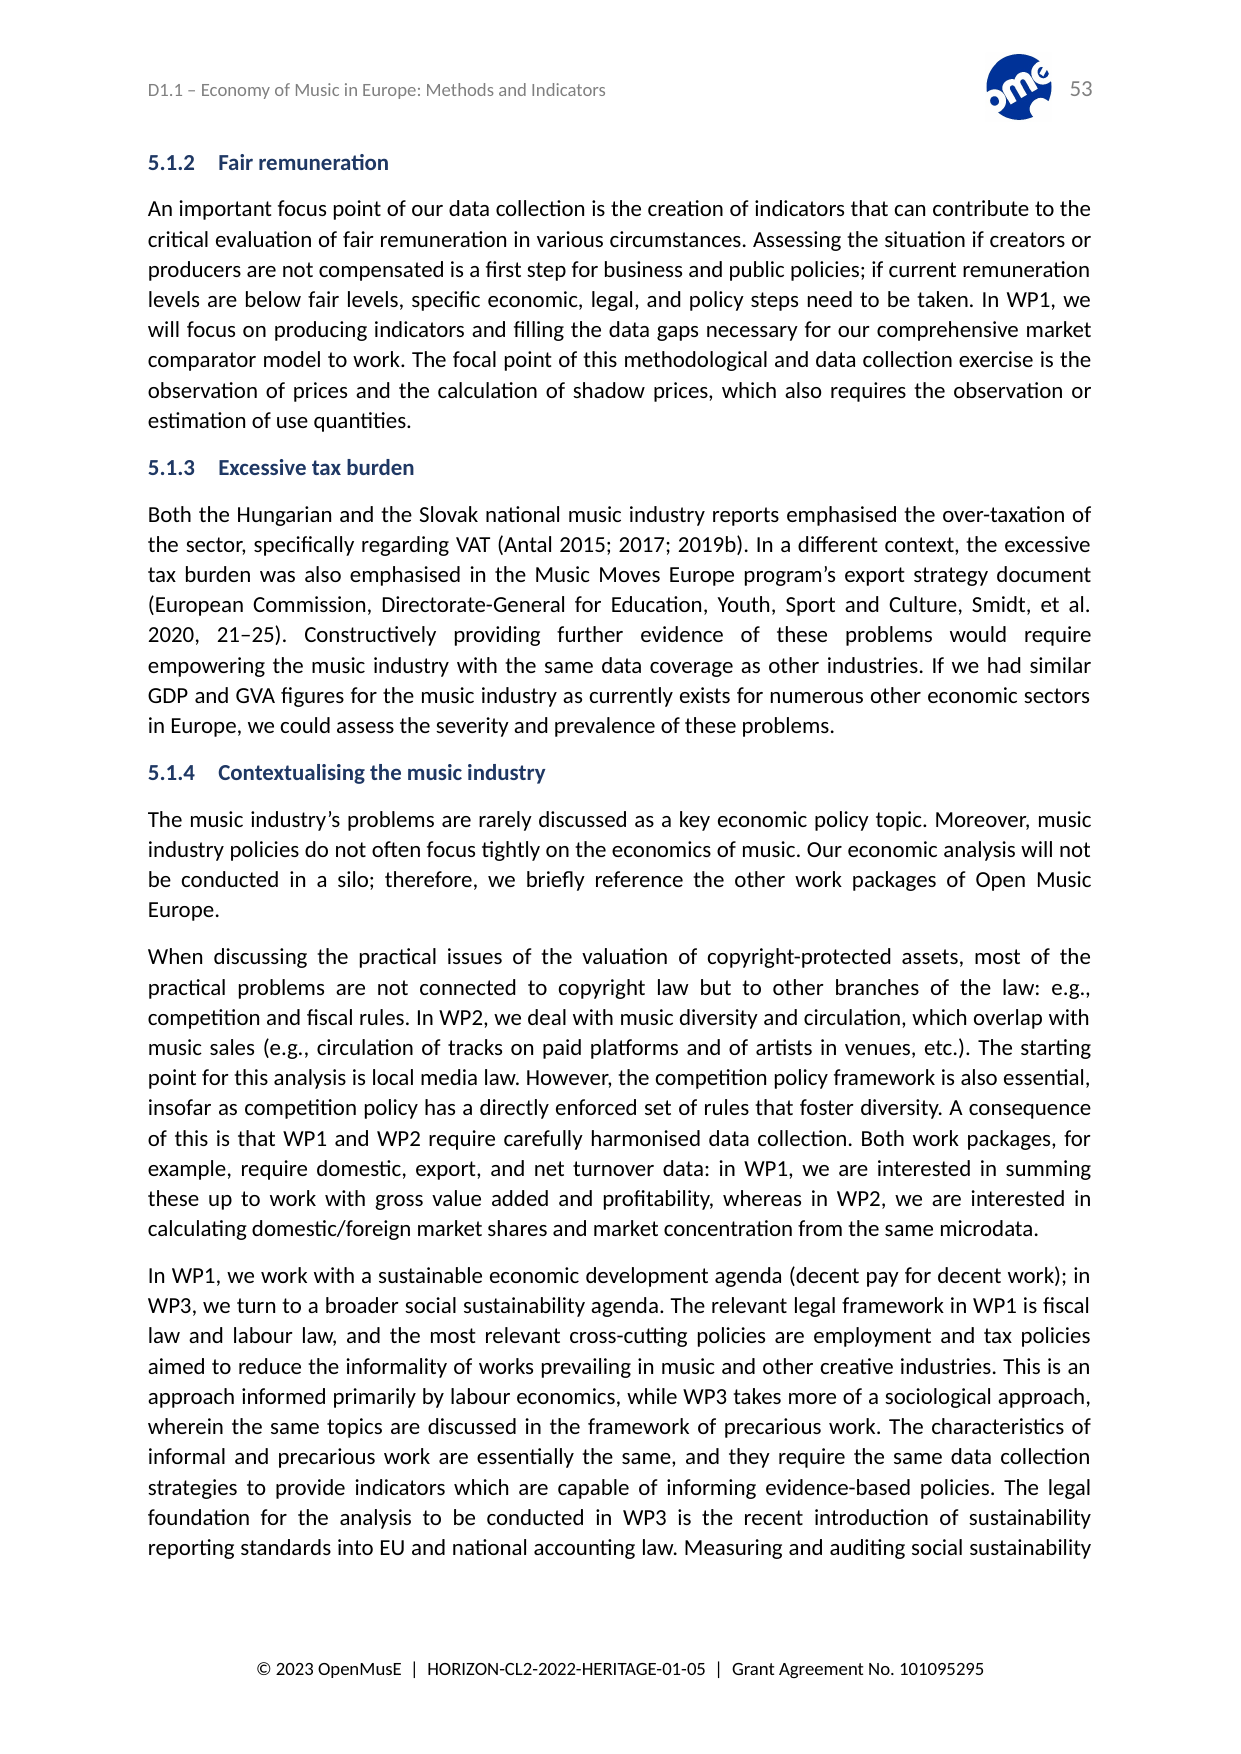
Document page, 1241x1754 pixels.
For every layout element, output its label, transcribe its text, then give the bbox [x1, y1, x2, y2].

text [148, 1261, 1093, 1561]
text An important focus point of our data collection is the creation of indicators that can contribute to the critical evaluation of fair remuneration in various circumstances. Assessing the situation if creators or producers are not compensated is a first step for business and public policies; if current remuneration levels are below fair levels, specific economic, legal, and policy steps need to be taken. In WP1, we will focus on producing indicators and filling the data gaps necessary for our comprehensive market comparator model to work. The focal point of this methodological and data collection exercise is the observation of prices and the calculation of shadow prices, which also requires the observation or estimation of use quantities. [148, 194, 1093, 434]
text The music industry’s problems are rarely discussed as a key economic policy topic. Moreover, music industry policies do not often focus tightly on the economics of music. Our economic analysis will not be conducted in a silo; therefore, we briefly reference the other work packages of Open Music Europe. [148, 805, 1093, 923]
text Both the Hungarian and the Slovak national music industry reports emphasised the over-taxation of the sector, specifically regarding VAT (Antal 2015; 2017; 2019b). In a different context, the excessive tax burden was also emphasised in the Music Moves Europe program’s export strategy document (European Commission, Directorate-General for Education, Youth, Sport and Culture, Smidt, et al. 2020, 21–25). Constructively providing further evidence of these problems would require empowering the music industry with the same data coverage as other industries. If we had similar GDP and GVA figures for the music industry as currently exists for numerous other economic sectors in Europe, we could assess the severity and prevalence of these problems. [148, 500, 1093, 739]
title Excessive tax burden [148, 453, 1093, 481]
title Contextualising the music industry [148, 758, 1093, 786]
picture [985, 52, 1053, 122]
title Fair remuneration [148, 148, 1093, 176]
text When discussing the practical issues of the valuation of copyright-protected assets, most of the practical problems are not connected to copyright law but to other branches of the law: e.g., competition and fiscal rules. In WP2, we deal with music diversity and circulation, which overlap with music sales (e.g., circulation of tracks on paid platforms and of artists in venues, etc.). The starting point for this analysis is local media law. However, the competition policy framework is also essential, insofar as competition policy has a directly enforced set of rules that foster diversity. A consequence of this is that WP1 and WP2 require carefully harmonised data collection. Both work packages, for example, require domestic, export, and net turnover data: in WP1, we are interested in summing these up to work with gross value added and profitability, whereas in WP2, we are interested in calculating domestic/foreign market shares and market concentration from the same microdata. [148, 942, 1093, 1242]
